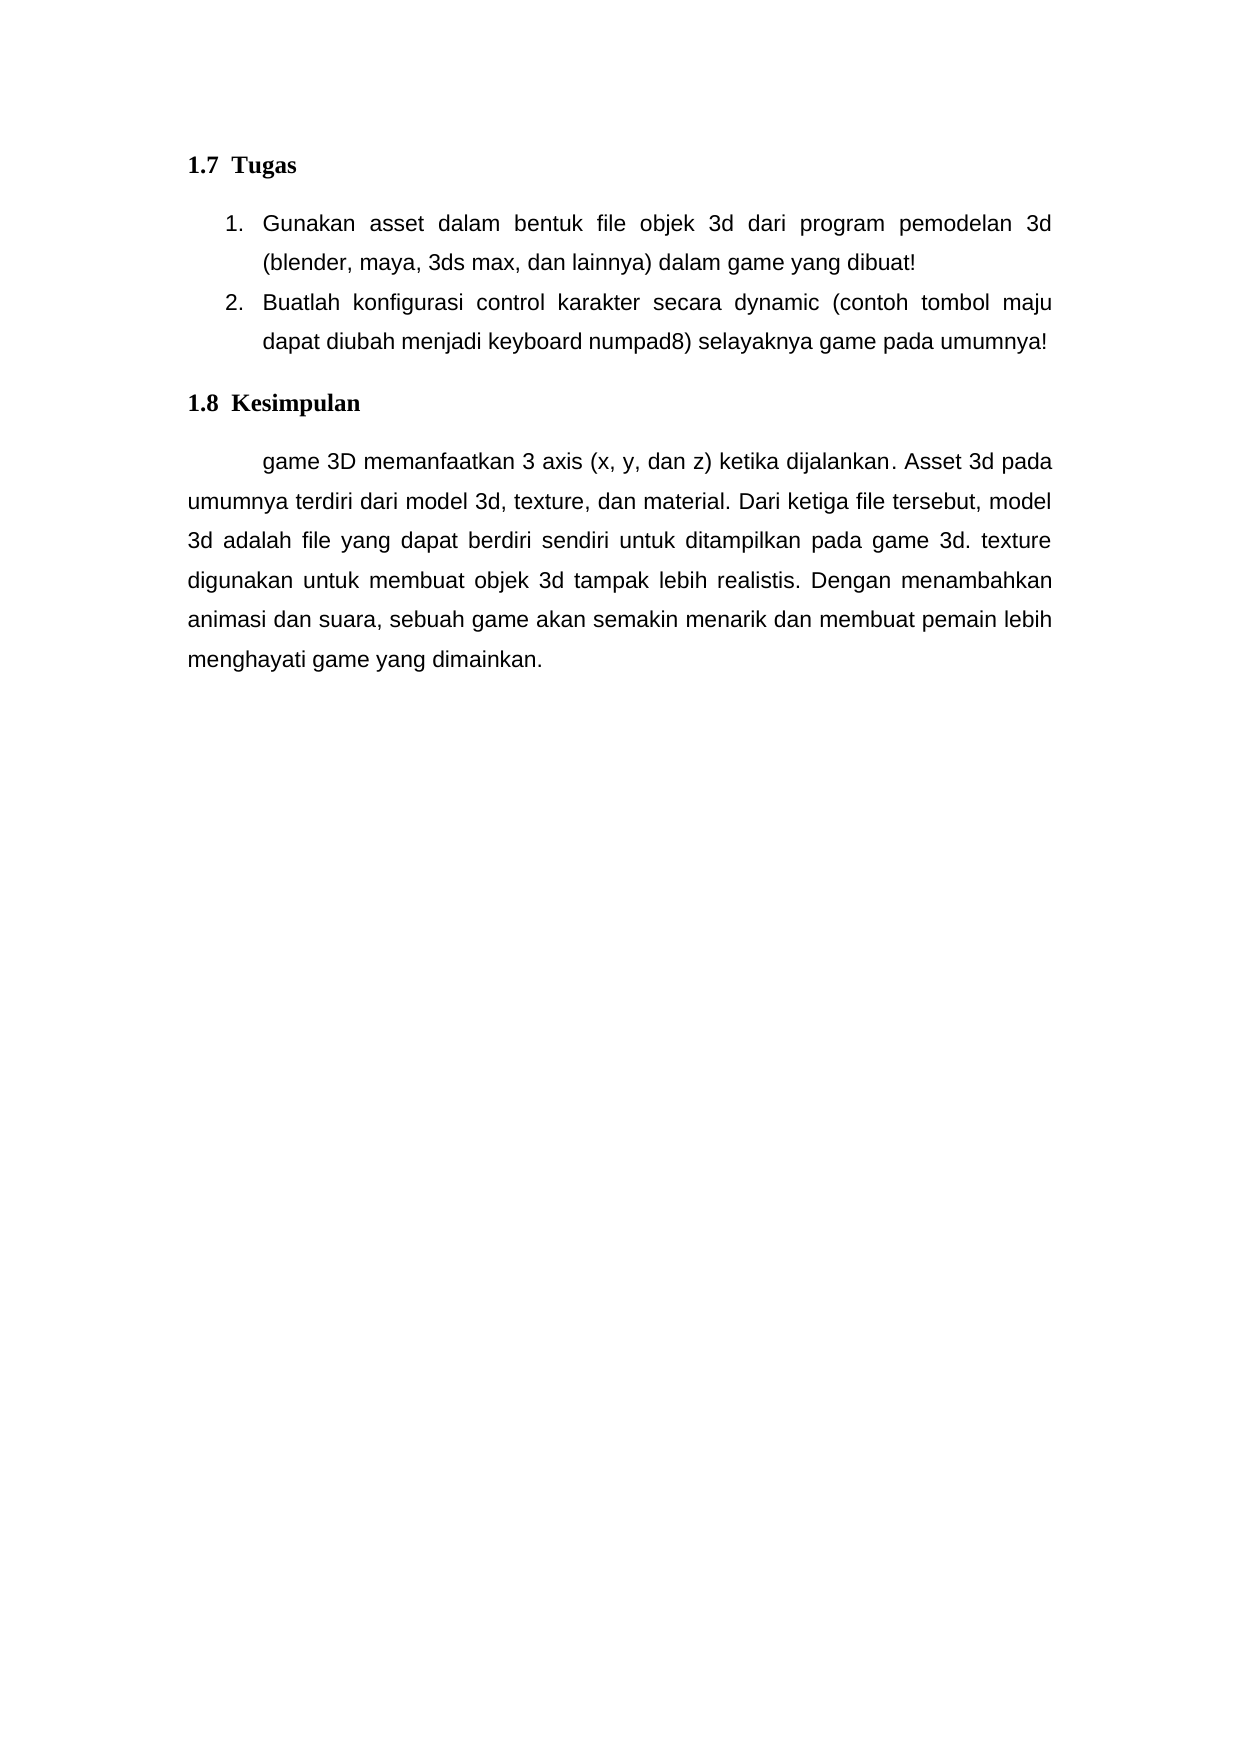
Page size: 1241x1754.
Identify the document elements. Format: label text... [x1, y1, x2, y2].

subtitle 1.8 Kesimpulan [187, 388, 1053, 417]
list Gunakan asset dalam bentuk file objek 3d dari program pemodelan 3d (blender, maya, 3ds max, dan lainnya) dalam game yang dibuat! [225, 210, 1053, 276]
subtitle 1.7 Tugas [187, 150, 1053, 179]
list Buatlah konfigurasi control karakter secara dynamic (contoh tombol maju dapat diubah menjadi keyboard numpad8) selayaknya game pada umumnya! [225, 289, 1053, 354]
text game 3D memanfaatkan 3 axis (x, y, dan z) ketika dijalankan. Asset 3d pada umumnya terdiri dari model 3d, texture, dan material. Dari ketiga file tersebut, model 3d adalah file yang dapat berdiri sendiri untuk ditampilkan pada game 3d. texture digunakan untuk membuat objek 3d tampak lebih realistis. Dengan menambahkan animasi dan suara, sebuah game akan semakin menarik dan membuat pemain lebih menghayati game yang dimainkan. [187, 448, 1053, 672]
